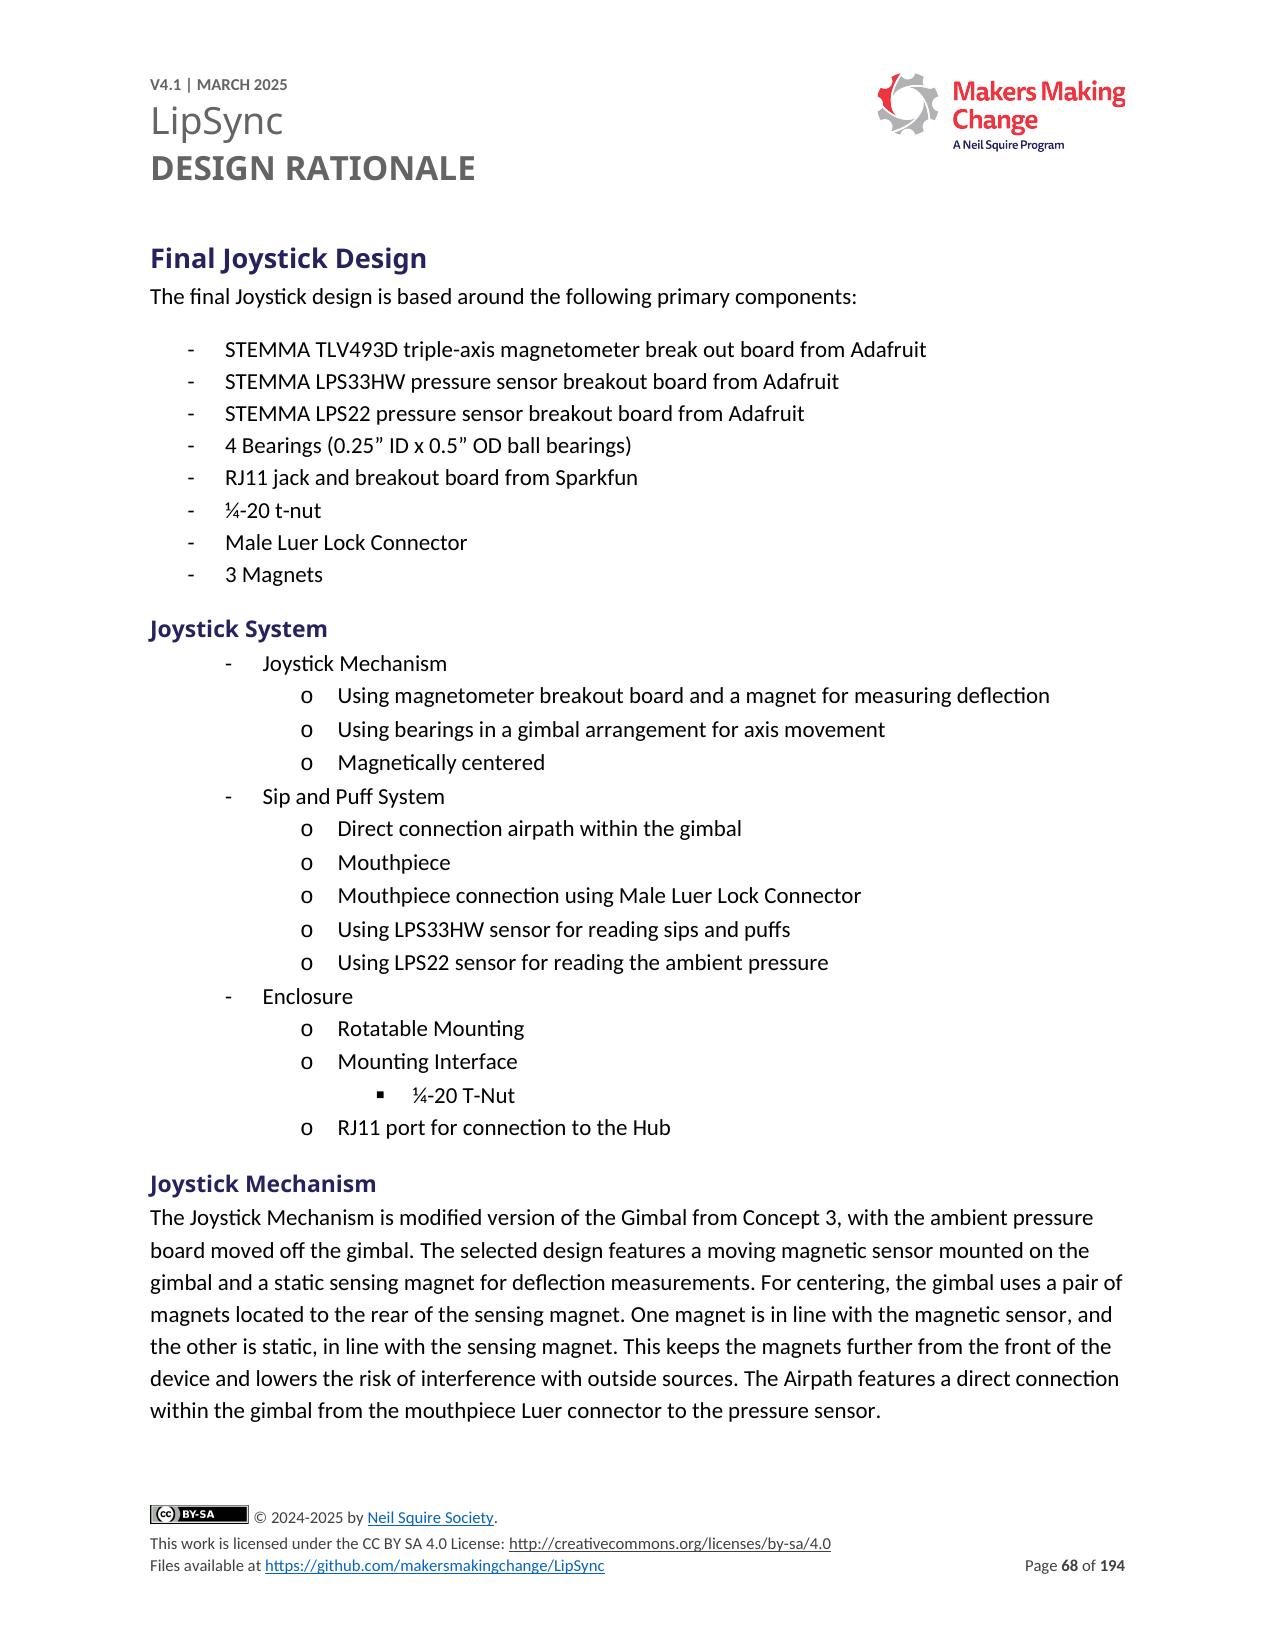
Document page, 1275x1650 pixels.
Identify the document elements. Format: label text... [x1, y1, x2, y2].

list RJ11 jack and breakout board from Sparkfun [187, 463, 1125, 492]
list STEMMA LPS22 pressure sensor breakout board from Adafruit [187, 399, 1125, 427]
list Magnetically centered [300, 748, 1125, 777]
list Using magnetometer breakout board and a magnet for measuring deflection [300, 681, 1125, 710]
list 4 Bearings (0.25” ID x 0.5” OD ball bearings) [187, 431, 1125, 459]
text The Joystick Mechanism is modified version of the Gimbal from Concept 3, with the ambient pressure board moved off the gimbal. The selected design features a moving magnetic sensor mounted on the gimbal and a static sensing magnet for deflection measurements. For centering, the gimbal uses a pair of magnets located to the rear of the sensing magnet. One magnet is in line with the magnetic sensor, and the other is static, in line with the sensing magnet. This keeps the magnets further from the front of the device and lowers the risk of interference with outside sources. The Airpath features a direct connection within the gimbal from the mouthpiece Luer connector to the pressure sensor. [150, 1203, 1125, 1425]
list STEMMA TLV493D triple-axis magnetometer break out board from Adafruit [187, 335, 1125, 363]
list Using bearings in a gimbal arrangement for axis movement [300, 715, 1125, 744]
list STEMMA LPS33HW pressure sensor breakout board from Adafruit [187, 367, 1125, 395]
list Using LPS22 sensor for reading the ambient pressure [300, 948, 1125, 977]
subtitle Final Joystick Design [150, 239, 1125, 276]
picture [150, 1505, 249, 1524]
list Rotatable Mounting [300, 1014, 1125, 1043]
list Joystick Mechanism [225, 649, 1125, 677]
text The final Joystick design is based around the following primary components: [150, 282, 1125, 310]
list Mounting Interface [300, 1047, 1125, 1077]
list ¼-20 t-nut [187, 496, 1125, 524]
list RJ11 port for connection to the Hub [300, 1113, 1125, 1142]
subtitle Joystick Mechanism [150, 1168, 1125, 1199]
list Sip and Puff System [225, 782, 1125, 810]
picture [877, 73, 1125, 152]
list Mouthpiece [300, 848, 1125, 877]
list Direct connection airpath within the gimbal [300, 814, 1125, 843]
list Using LPS33HW sensor for reading sips and puffs [300, 915, 1125, 944]
list Male Luer Lock Connector [187, 528, 1125, 556]
list Mouthpiece connection using Male Luer Lock Connector [300, 881, 1125, 910]
list 3 Magnets [187, 560, 1125, 588]
list ¼-20 T-Nut [375, 1081, 1125, 1109]
list Enclosure [225, 982, 1125, 1010]
subtitle Joystick System [150, 613, 1125, 644]
